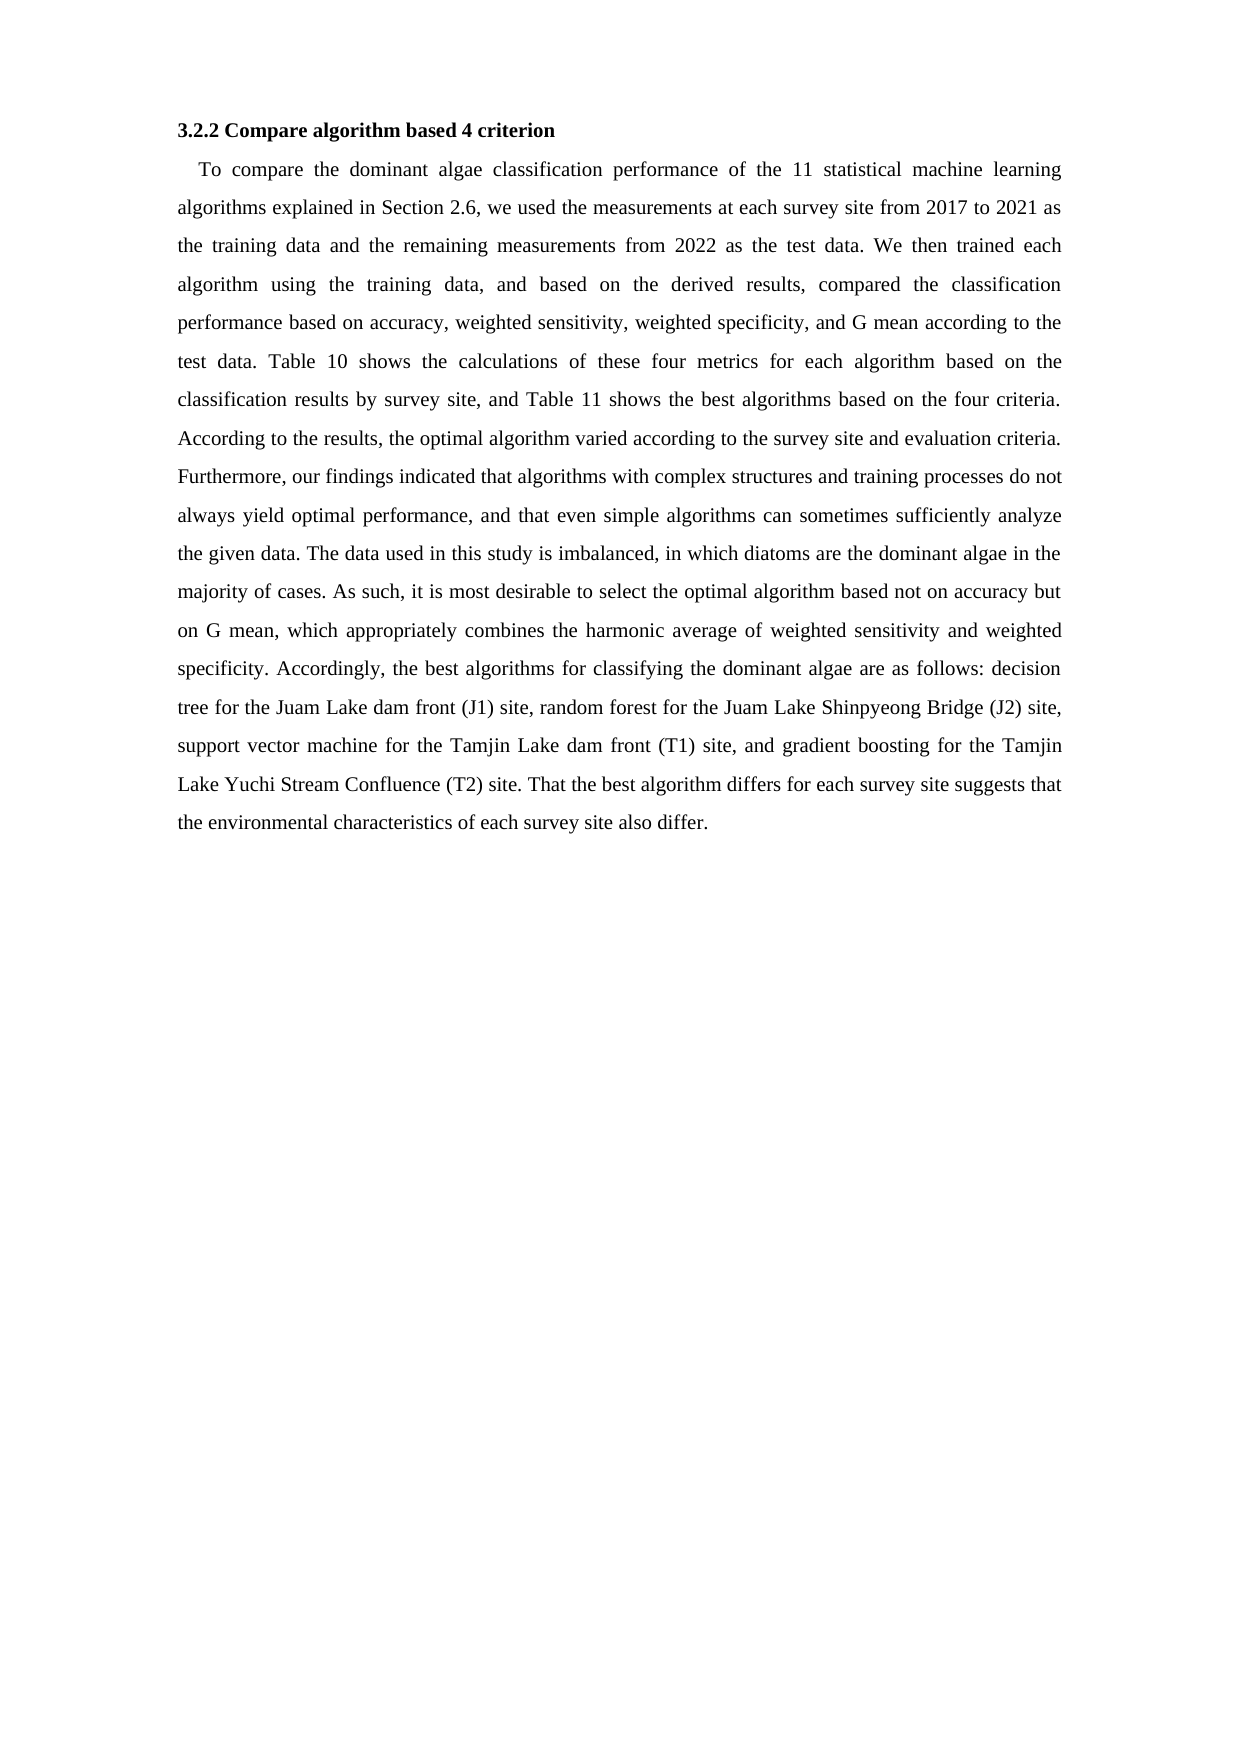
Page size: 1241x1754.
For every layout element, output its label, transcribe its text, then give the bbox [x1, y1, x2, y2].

text 3.2.2 Compare algorithm based 4 criterion [177, 118, 1063, 142]
text To compare the dominant algae classification performance of the 11 statistical machine learning algorithms explained in Section 2.6, we used the measurements at each survey site from 2017 to 2021 as the training data and the remaining measurements from 2022 as the test data. We then trained each algorithm using the training data, and based on the derived results, compared the classification performance based on accuracy, weighted sensitivity, weighted specificity, and G mean according to the test data. Table 10 shows the calculations of these four metrics for each algorithm based on the classification results by survey site, and Table 11 shows the best algorithms based on the four criteria. According to the results, the optimal algorithm varied according to the survey site and evaluation criteria. Furthermore, our findings indicated that algorithms with complex structures and training processes do not always yield optimal performance, and that even simple algorithms can sometimes sufficiently analyze the given data. The data used in this study is imbalanced, in which diatoms are the dominant algae in the majority of cases. As such, it is most desirable to select the optimal algorithm based not on accuracy but on G mean, which appropriately combines the harmonic average of weighted sensitivity and weighted specificity. Accordingly, the best algorithms for classifying the dominant algae are as follows: decision tree for the Juam Lake dam front (J1) site, random forest for the Juam Lake Shinpyeong Bridge (J2) site, support vector machine for the Tamjin Lake dam front (T1) site, and gradient boosting for the Tamjin Lake Yuchi Stream Confluence (T2) site. That the best algorithm differs for each survey site suggests that the environmental characteristics of each survey site also differ. [177, 157, 1063, 834]
